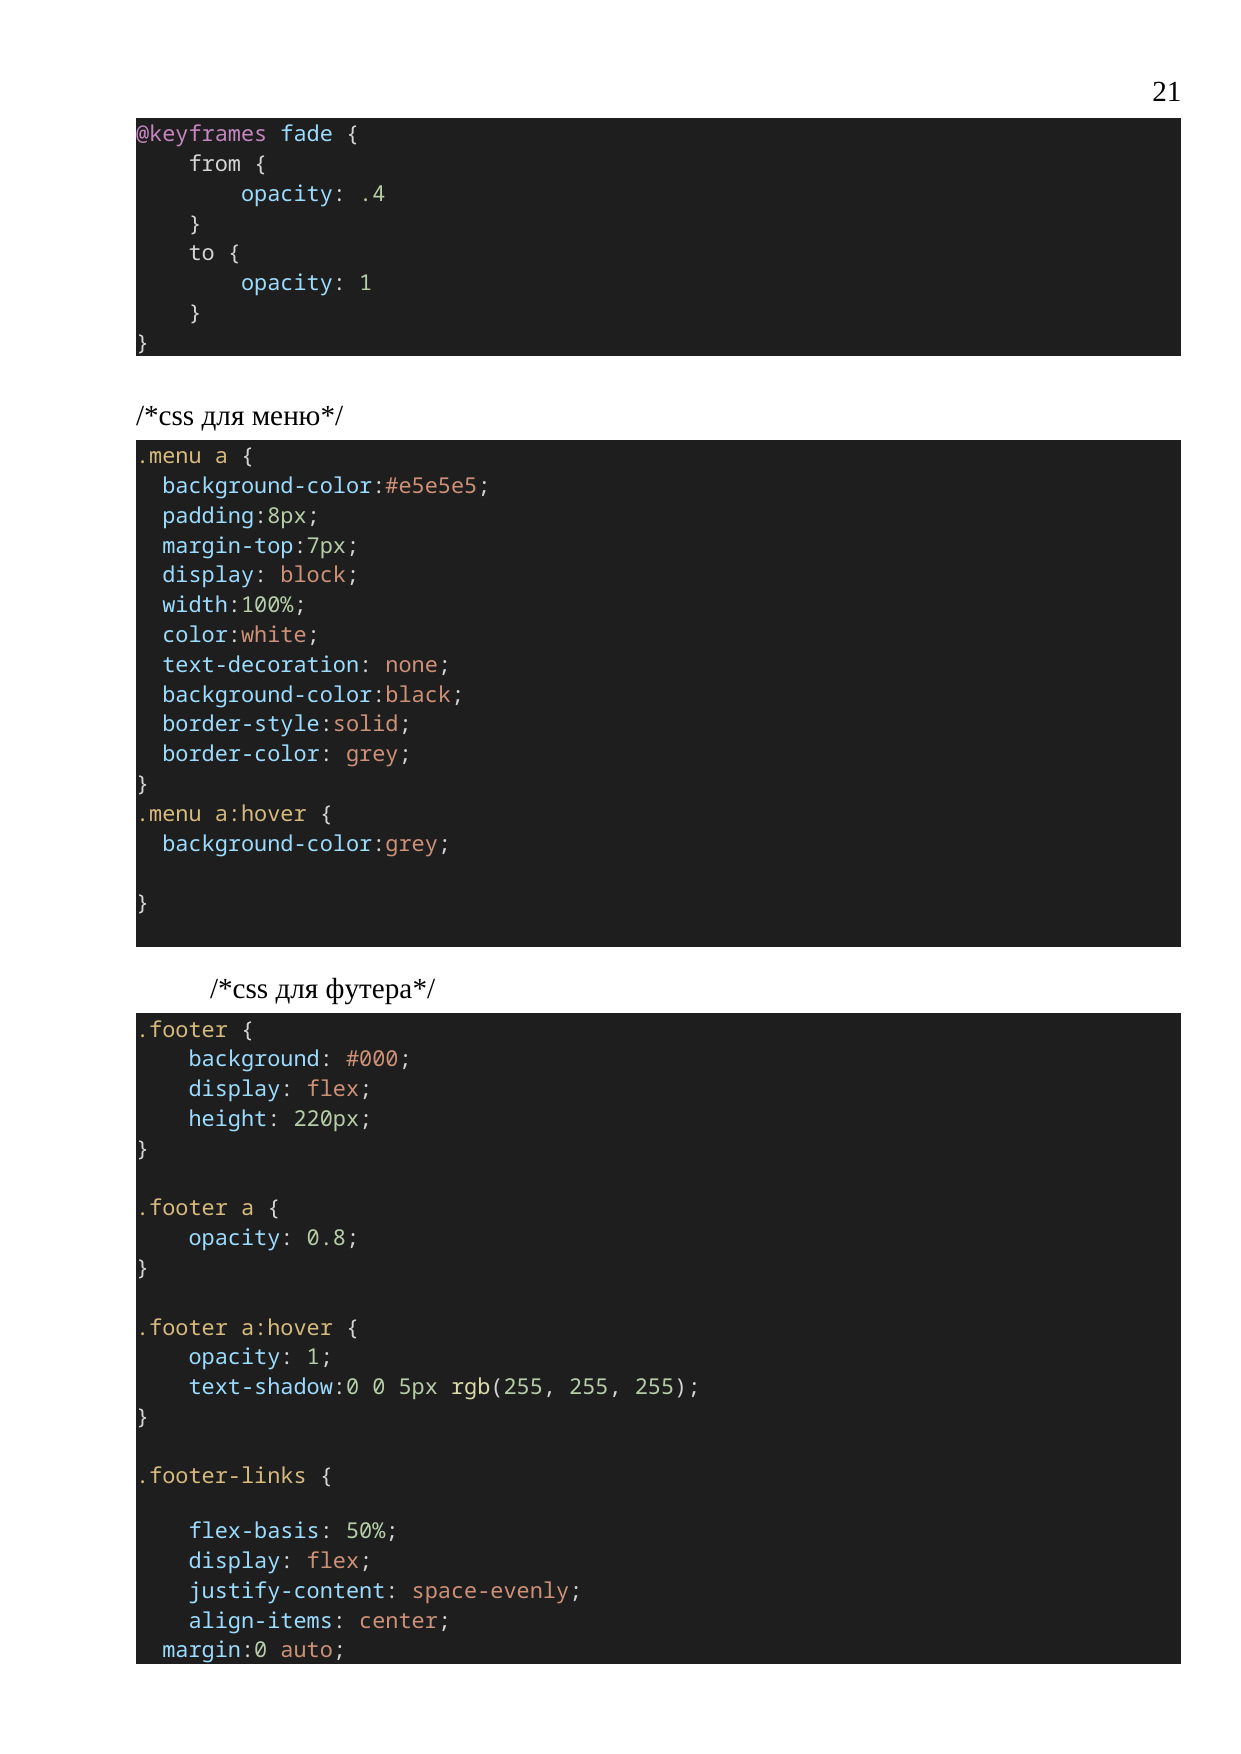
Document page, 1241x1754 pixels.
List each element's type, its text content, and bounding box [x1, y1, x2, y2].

text justify-content: space-evenly; [136, 1575, 1181, 1604]
text border-color: grey; [136, 738, 1181, 768]
text } [136, 1252, 1181, 1282]
text text-shadow:0 0 5px rgb(255, 255, 255); [136, 1371, 1181, 1401]
text } [136, 768, 1181, 798]
text } [136, 297, 1181, 327]
text .menu a:hover { [136, 798, 1181, 827]
text .footer a { [136, 1192, 1181, 1222]
text display: flex; [136, 1073, 1181, 1103]
text .footer { [136, 1013, 1181, 1043]
text flex-basis: 50%; [136, 1515, 1181, 1545]
text /*css для меню*/ [136, 398, 1181, 432]
text color:white; [136, 619, 1181, 649]
text background: #000; [136, 1043, 1181, 1073]
text } [136, 887, 1181, 917]
text opacity: 1; [136, 1341, 1181, 1371]
text display: block; [136, 559, 1181, 589]
text .footer-links { [136, 1431, 1181, 1490]
text background-color:black; [136, 678, 1181, 708]
text opacity: .4 [136, 178, 1181, 207]
text .footer a:hover { [136, 1311, 1181, 1341]
text opacity: 1 [136, 267, 1181, 297]
text border-style:solid; [136, 708, 1181, 738]
text margin:0 auto; [136, 1634, 1181, 1664]
text to { [136, 237, 1181, 267]
text padding:8px; [136, 500, 1181, 529]
text } [136, 1401, 1181, 1431]
text } [136, 207, 1181, 237]
text from { [136, 148, 1181, 178]
text } [136, 1133, 1181, 1162]
text width:100%; [136, 589, 1181, 619]
text @keyframes fade { [136, 118, 1181, 148]
text background-color:grey; [136, 827, 1181, 857]
text margin-top:7px; [136, 529, 1181, 559]
text background-color:#e5e5e5; [136, 470, 1181, 500]
text display: flex; [136, 1545, 1181, 1575]
text align-items: center; [136, 1604, 1181, 1634]
text text-decoration: none; [136, 649, 1181, 678]
text /*css для футера*/ [136, 972, 1181, 1005]
text height: 220px; [136, 1103, 1181, 1133]
text } [136, 327, 1181, 356]
text .menu a { [136, 440, 1181, 470]
text opacity: 0.8; [136, 1222, 1181, 1252]
